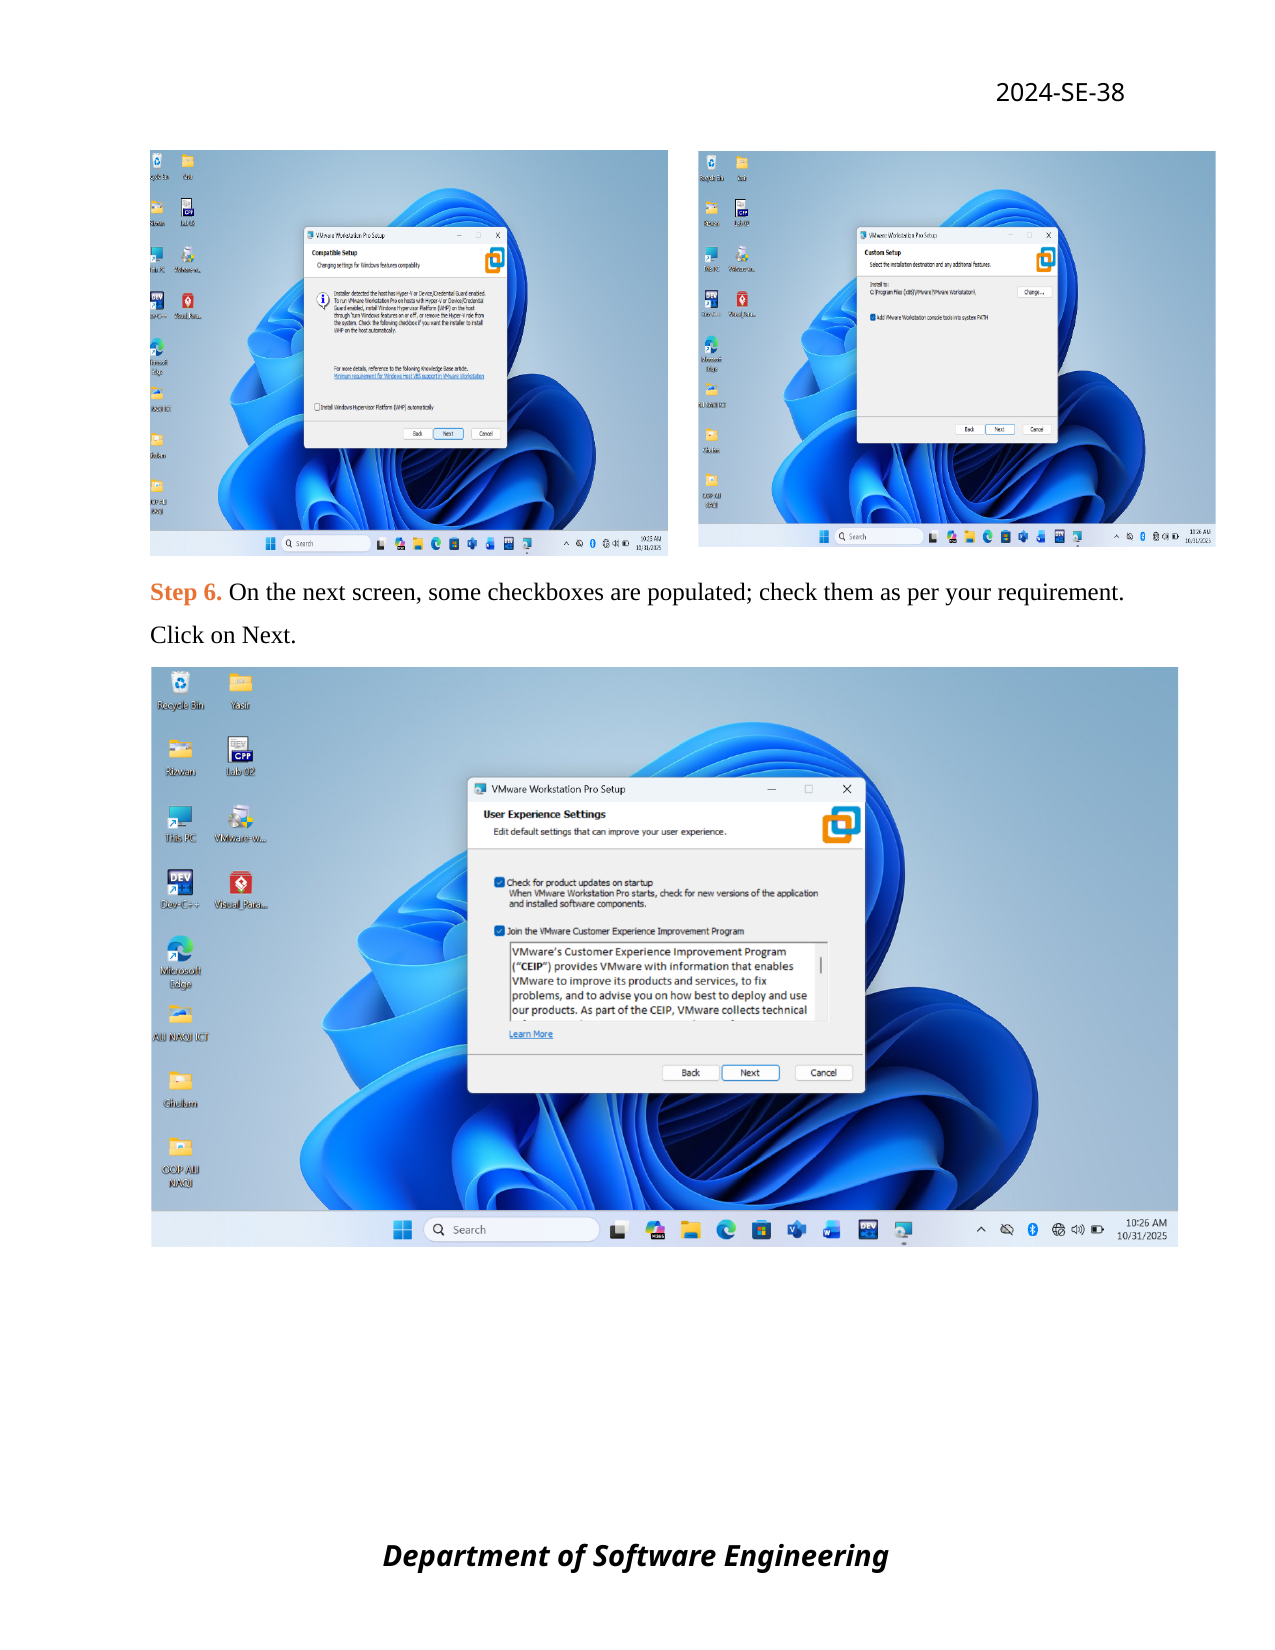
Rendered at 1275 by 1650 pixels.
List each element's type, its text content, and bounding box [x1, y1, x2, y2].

picture [150, 150, 668, 556]
picture [696, 151, 1216, 545]
picture [150, 667, 1178, 1246]
text Step 6. On the next screen, some checkboxes are populated; check them as per your requirement. Click on Next. [150, 577, 1125, 649]
